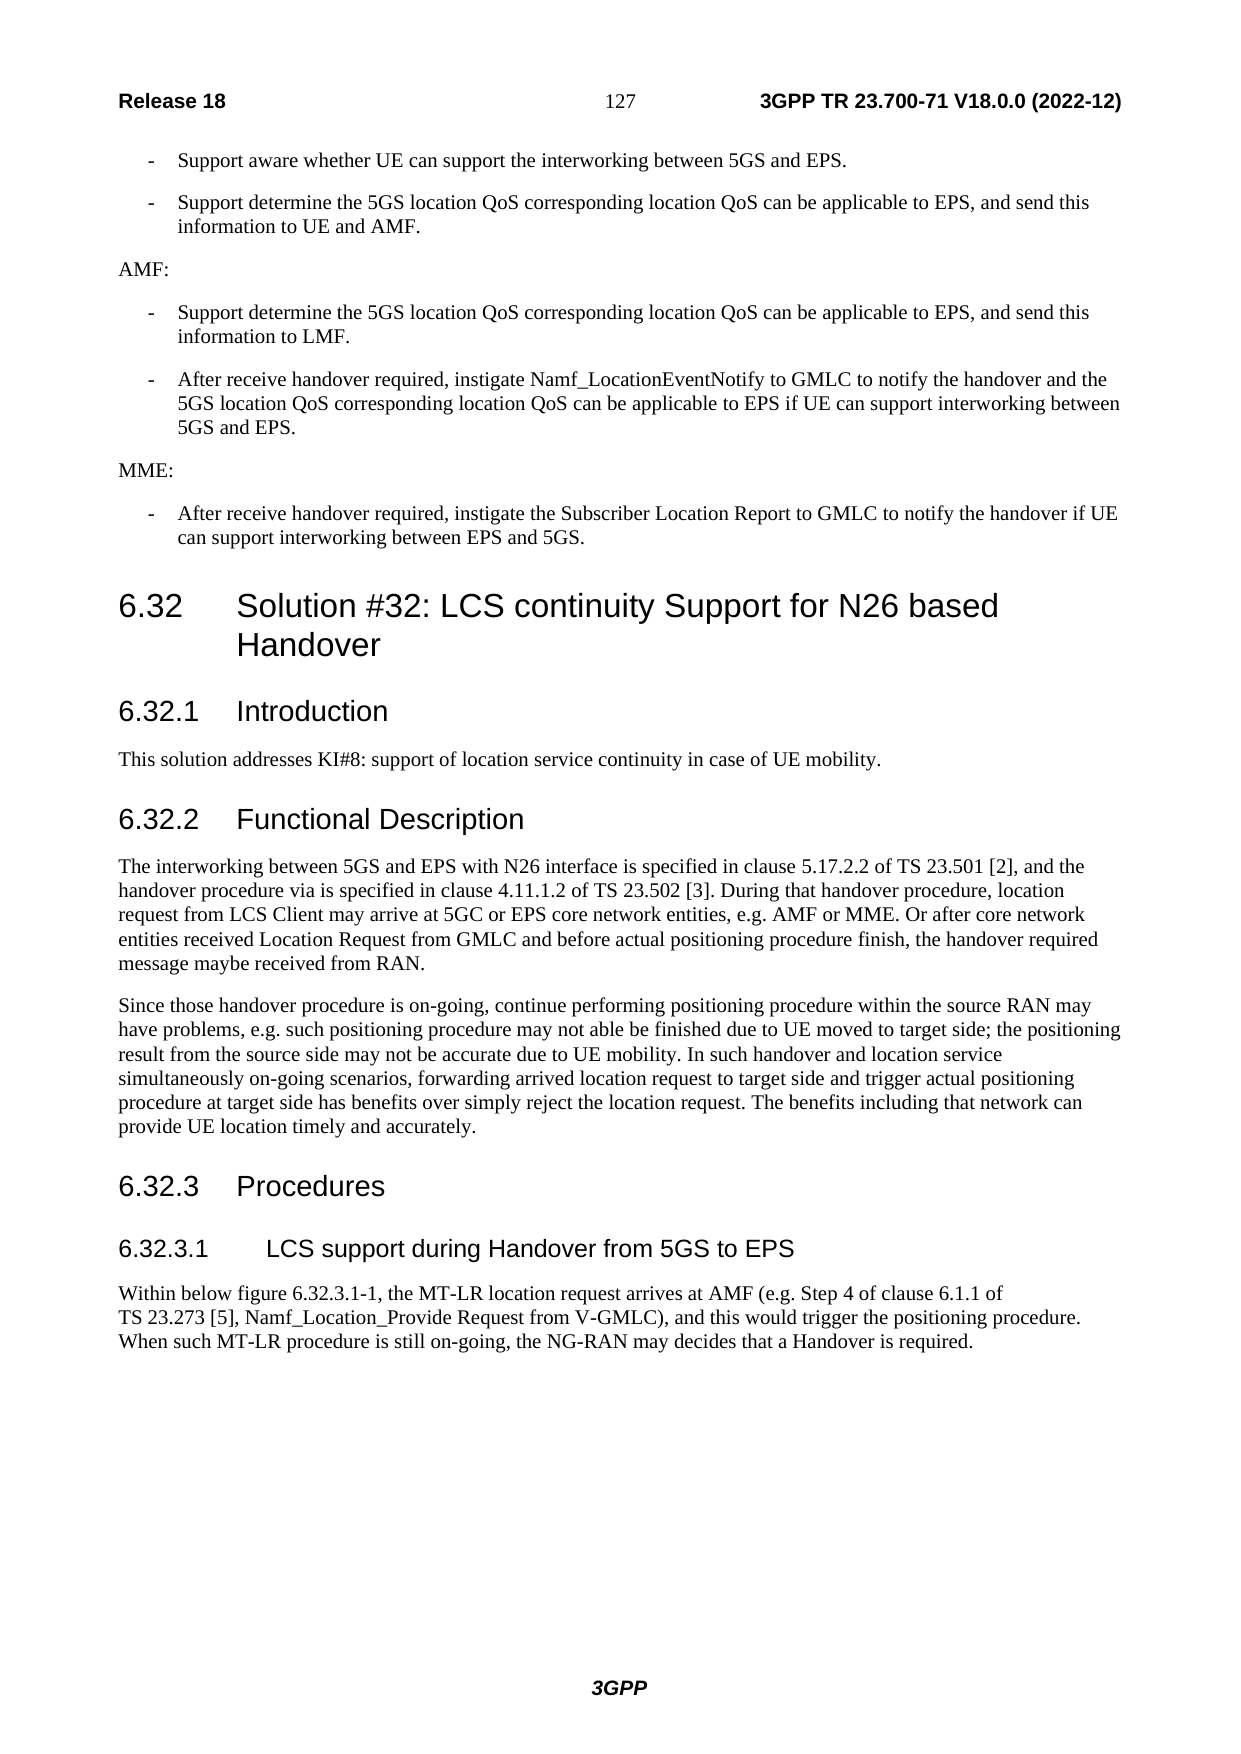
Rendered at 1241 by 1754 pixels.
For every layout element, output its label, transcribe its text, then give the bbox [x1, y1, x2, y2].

text - Support determine the 5GS location QoS corresponding location QoS can be applicable to EPS, and send this information to UE and AMF. [148, 190, 1122, 238]
text The interworking between 5GS and EPS with N26 interface is specified in clause 5.17.2.2 of TS 23.501 [2], and the handover procedure via is specified in clause 4.11.1.2 of TS 23.502 [3]. During that handover procedure, location request from LCS Client may arrive at 5GC or EPS core network entities, e.g. AMF or MME. Or after core network entities received Location Request from GMLC and before actual positioning procedure finish, the handover required message maybe received from RAN. [118, 854, 1122, 974]
text - After receive handover required, instigate Namf_LocationEventNotify to GMLC to notify the handover and the 5GS location QoS corresponding location QoS can be applicable to EPS if UE can support interworking between 5GS and EPS. [148, 367, 1122, 439]
subtitle 6.32.3 Procedures [118, 1169, 1122, 1202]
text - Support determine the 5GS location QoS corresponding location QoS can be applicable to EPS, and send this information to LMF. [148, 300, 1122, 348]
text - Support aware whether UE can support the interworking between 5GS and EPS. [148, 147, 1122, 172]
text AMF: [118, 257, 1122, 281]
text - After receive handover required, instigate the Subscriber Location Report to GMLC to notify the handover if UE can support interworking between EPS and 5GS. [148, 501, 1122, 549]
text Within below figure 6.32.3.1-1, the MT-LR location request arrives at AMF (e.g. Step 4 of clause 6.1.1 of TS 23.273 [5], Namf_Location_Provide Request from V-GMLC), and this would trigger the positioning procedure. When such MT-LR procedure is still on-going, the NG-RAN may decides that a Handover is required. [118, 1281, 1122, 1353]
subtitle 6.32.3.1 LCS support during Handover from 5GS to EPS [118, 1234, 1122, 1262]
text Since those handover procedure is on-going, continue performing positioning procedure within the source RAN may have problems, e.g. such positioning procedure may not able be finished due to UE moved to target side; the positioning result from the source side may not be accurate due to UE mobility. In such handover and location service simultaneously on-going scenarios, forwarding arrived location request to target side and trigger actual positioning procedure at target side has benefits over simply reject the location request. The benefits including that network can provide UE location timely and accurately. [118, 993, 1122, 1138]
subtitle 6.32 Solution #32: LCS continuity Support for N26 based Handover [118, 586, 1122, 663]
text MME: [118, 458, 1122, 482]
text This solution addresses KI#8: support of location service continuity in case of UE mobility. [118, 747, 1122, 771]
subtitle 6.32.2 Functional Description [118, 802, 1122, 836]
subtitle 6.32.1 Introduction [118, 694, 1122, 728]
